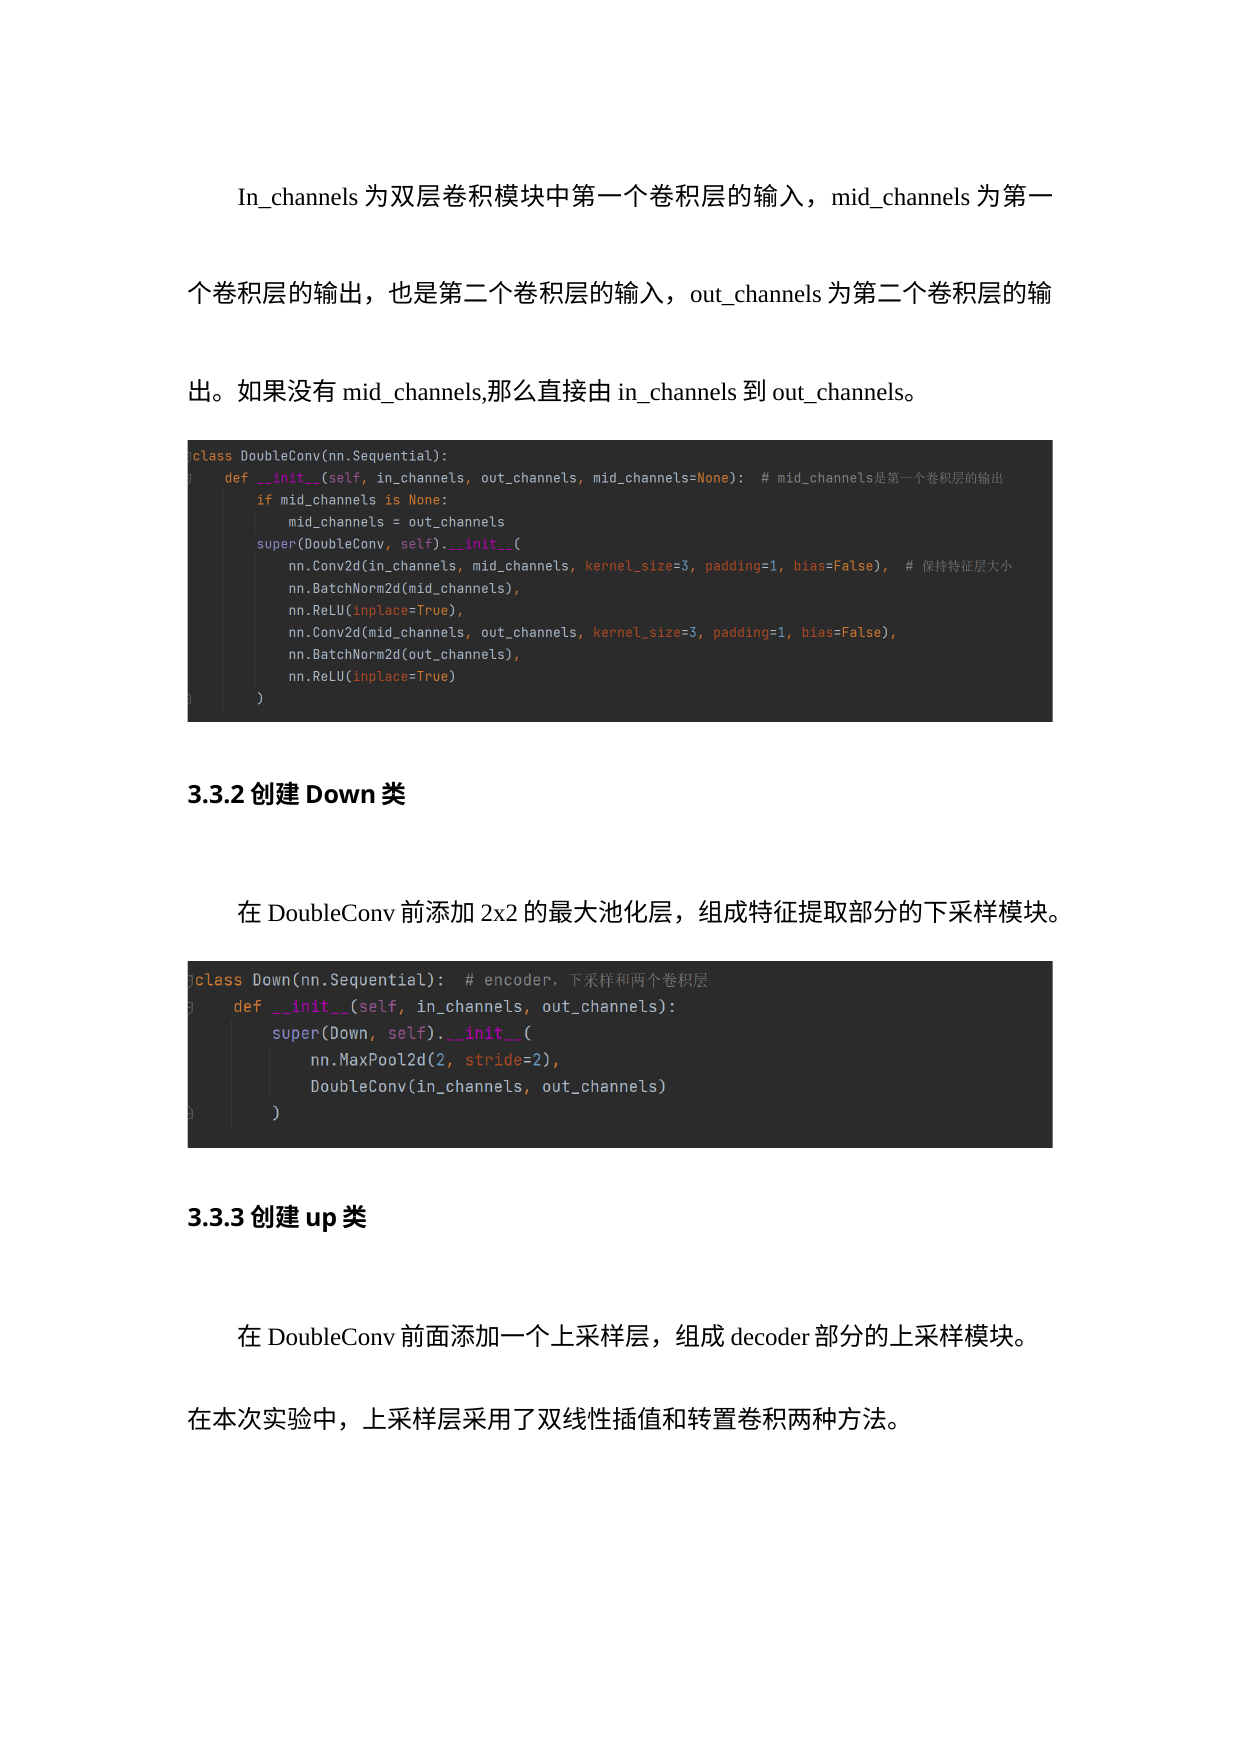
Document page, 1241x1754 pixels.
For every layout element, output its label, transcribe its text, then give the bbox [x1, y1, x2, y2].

text 在DoubleConv前面添加一个上采样层，组成decoder部分的上采样模块。 [187, 1302, 1053, 1367]
text 在DoubleConv前添加2x2的最大池化层，组成特征提取部分的下采样模块。 [187, 878, 1053, 943]
text 在本次实验中，上采样层采用了双线性插值和转置卷积两种方法。 [187, 1385, 1053, 1450]
picture [187, 440, 1053, 722]
subtitle 3.3.3创建up类 [187, 1183, 1053, 1248]
text In_channels为双层卷积模块中第一个卷积层的输入，mid_channels为第一个卷积层的输出，也是第二个卷积层的输入，out_channels为第二个卷积层的输出。如果没有mid_channels,那么直接由in_channels到out_channels。 [187, 162, 1053, 422]
picture [187, 961, 1053, 1148]
subtitle 3.3.2创建Down类 [187, 760, 1053, 825]
